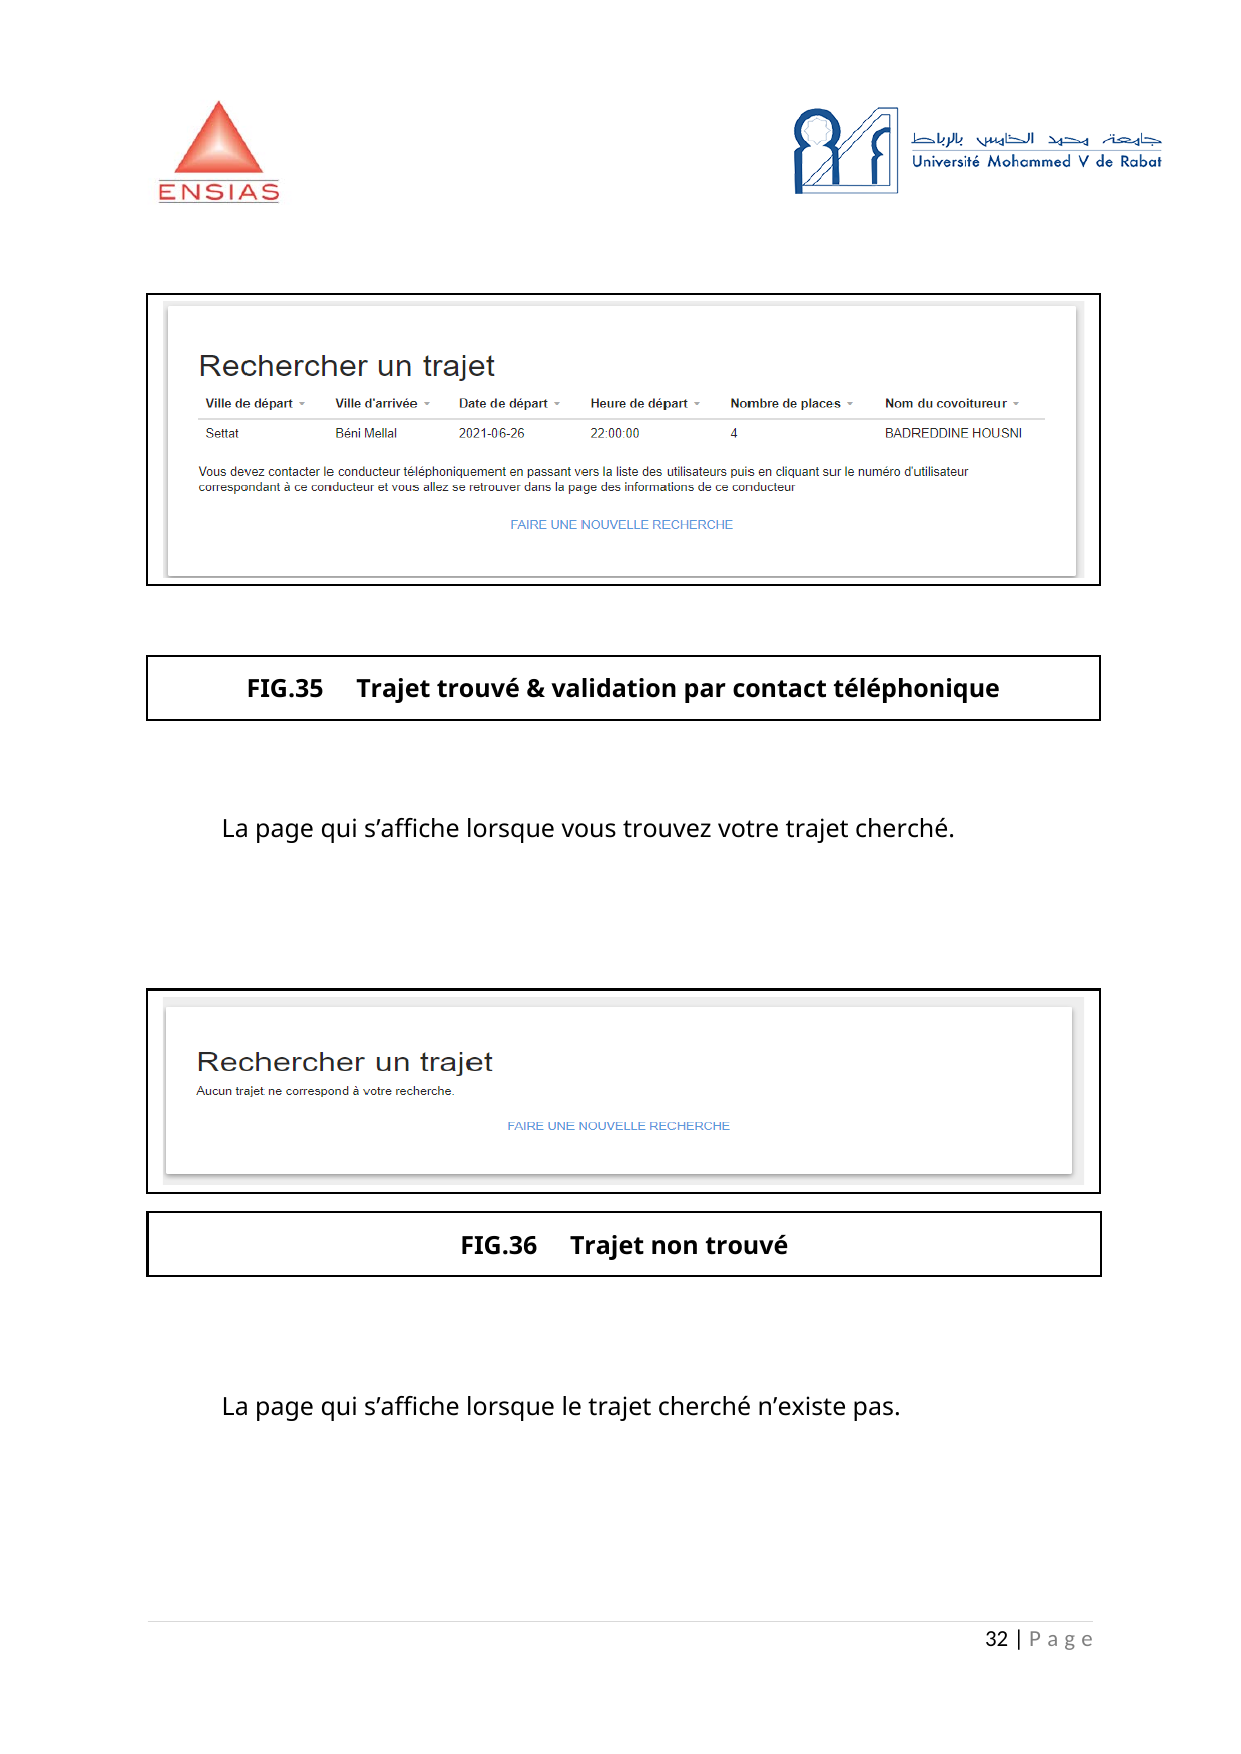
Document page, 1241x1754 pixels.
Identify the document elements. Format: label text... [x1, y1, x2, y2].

picture [163, 301, 1085, 578]
picture [162, 997, 1085, 1185]
picture [780, 99, 1172, 204]
text La page qui s’affiche lorsque le trajet cherché n’existe pas. [148, 1389, 1093, 1423]
text La page qui s’affiche lorsque vous trouvez votre trajet cherché. [148, 810, 1093, 844]
picture [147, 73, 296, 241]
